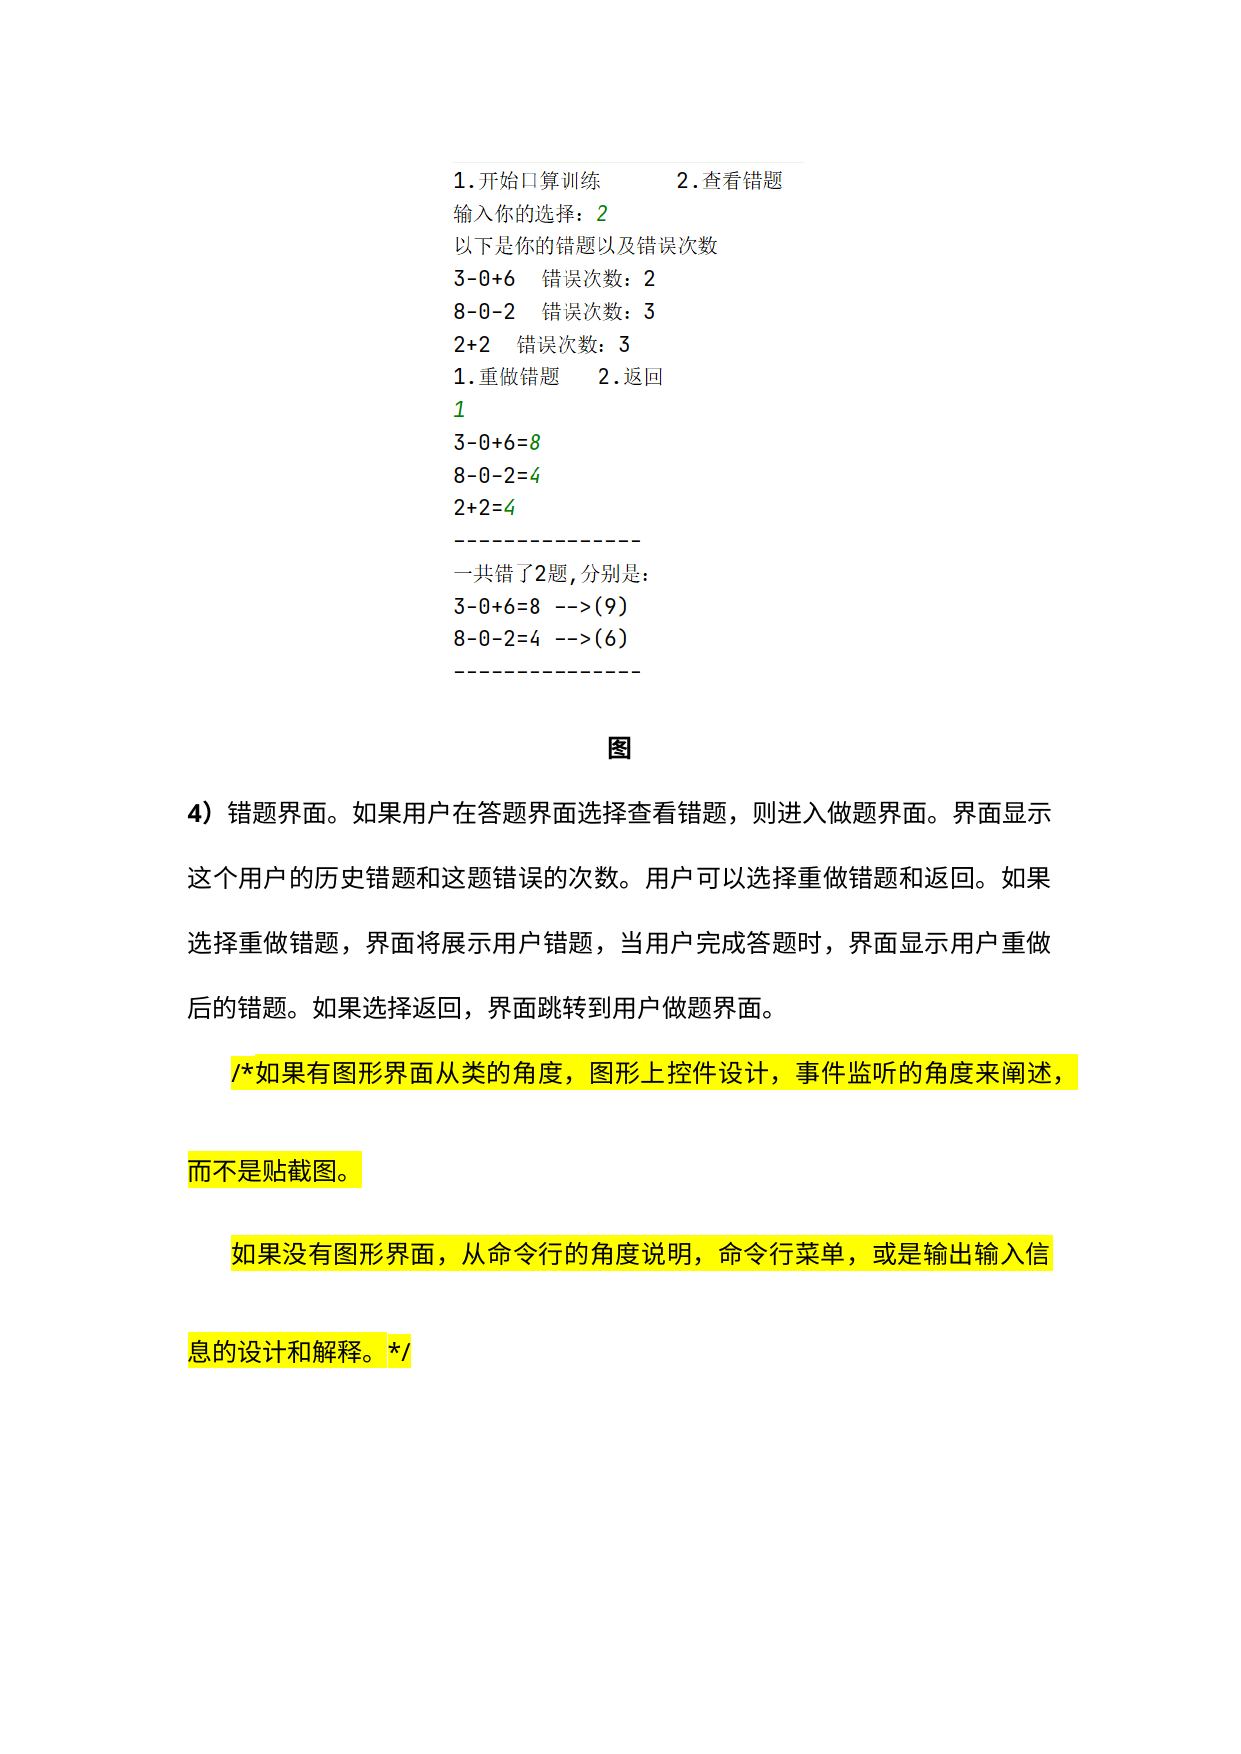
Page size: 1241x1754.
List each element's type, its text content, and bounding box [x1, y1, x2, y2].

text /*如果有图形界面从类的角度，图形上控件设计，事件监听的角度来阐述，而不是贴截图。 [187, 1039, 1053, 1202]
text 如果没有图形界面，从命令行的角度说明，命令行菜单，或是输出输入信息的设计和解释。*/ [187, 1220, 1053, 1383]
text 4）错题界面。如果用户在答题界面选择查看错题，则进入做题界面。界面显示这个用户的历史错题和这题错误的次数。用户可以选择重做错题和返回。如果选择重做错题，界面将展示用户错题，当用户完成答题时，界面显示用户重做后的错题。如果选择返回，界面跳转到用户做题界面。 [187, 779, 1053, 1039]
text 图 [187, 714, 1053, 779]
picture [436, 162, 804, 683]
